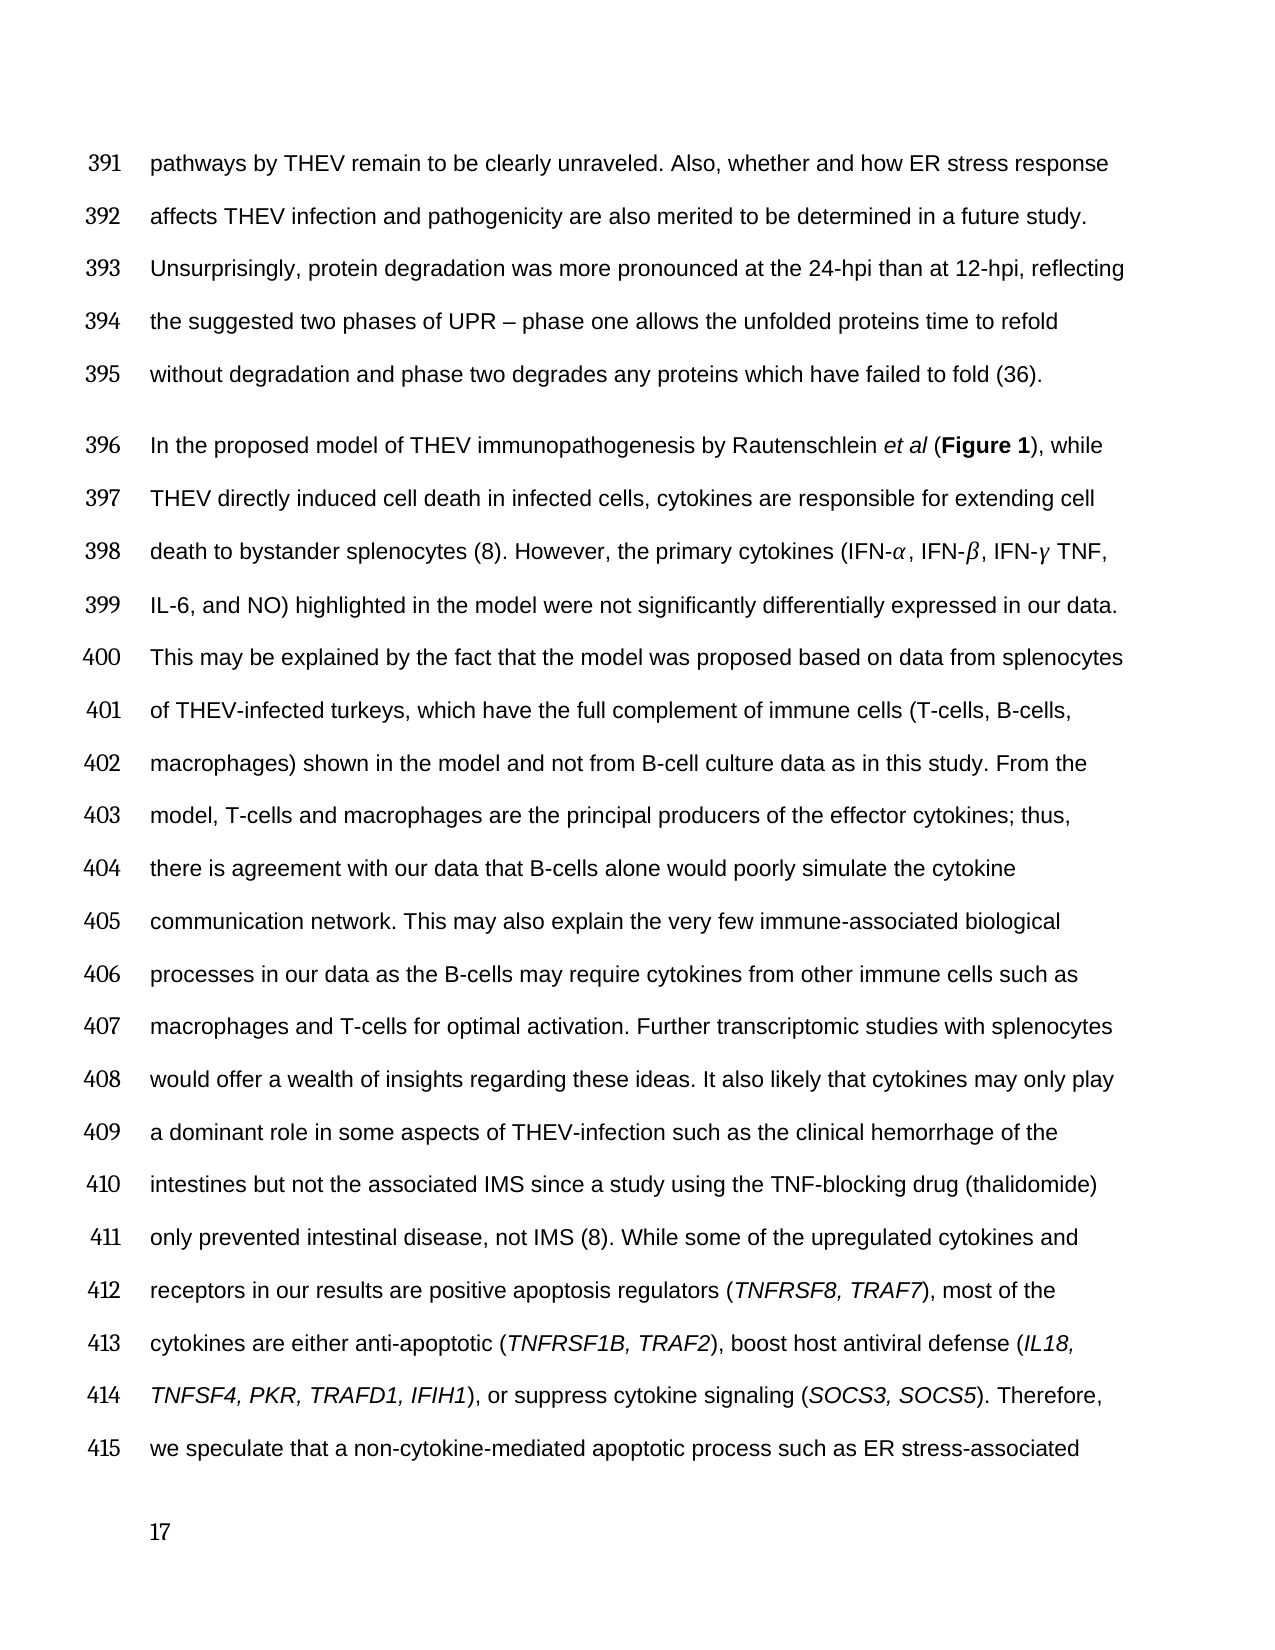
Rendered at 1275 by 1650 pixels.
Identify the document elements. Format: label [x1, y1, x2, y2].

text [150, 432, 1125, 1461]
text [150, 150, 1125, 387]
